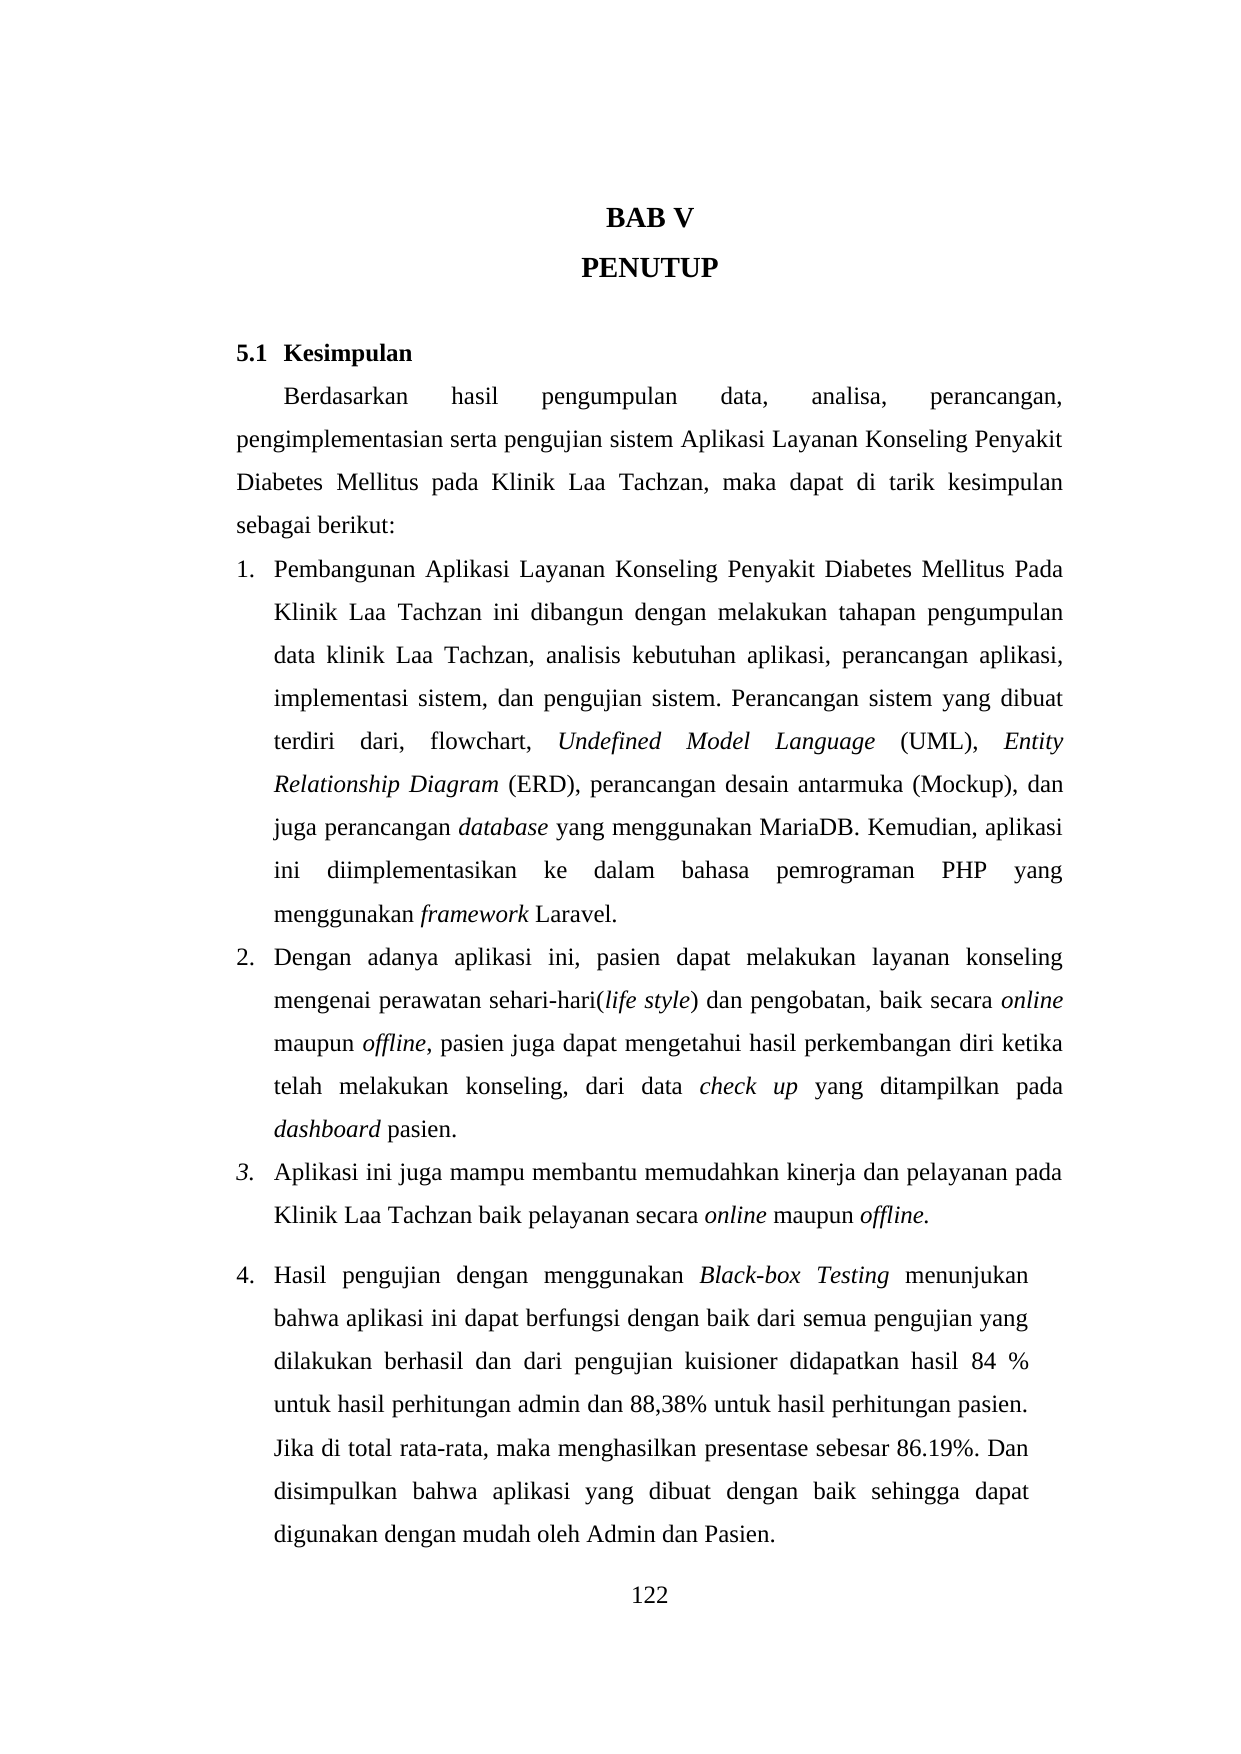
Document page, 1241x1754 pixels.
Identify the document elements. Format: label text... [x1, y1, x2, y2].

list Hasil pengujian dengan menggunakan Black-box Testing menunjukan bahwa aplikasi ini dapat berfungsi dengan baik dari semua pengujian yang dilakukan berhasil dan dari pengujian kuisioner didapatkan hasil 84 % untuk hasil perhitungan admin dan 88,38% untuk hasil perhitungan pasien. Jika di total rata-rata, maka menghasilkan presentase sebesar 86.19%. Dan disimpulkan bahwa aplikasi yang dibuat dengan baik sehingga dapat digunakan dengan mudah oleh Admin dan Pasien. [236, 1260, 1029, 1548]
subtitle Kesimpulan [236, 338, 1130, 367]
list Aplikasi ini juga mampu membantu memudahkan kinerja dan pelayanan pada Klinik Laa Tachzan baik pelayanan secara online maupun offline. [236, 1157, 1063, 1229]
text Berdasarkan hasil pengumpulan data, analisa, perancangan, pengimplementasian serta pengujian sistem Aplikasi Layanan Konseling Penyakit Diabetes Mellitus pada Klinik Laa Tachzan, maka dapat di tarik kesimpulan sebagai berikut: [236, 381, 1063, 539]
subtitle BAB V PENUTUP [581, 200, 719, 284]
list Dengan adanya aplikasi ini, pasien dapat melakukan layanan konseling mengenai perawatan sehari-hari(life style) dan pengobatan, baik secara online maupun offline, pasien juga dapat mengetahui hasil perkembangan diri ketika telah melakukan konseling, dari data check up yang ditampilkan pada dashboard pasien. [236, 942, 1063, 1143]
list Pembangunan Aplikasi Layanan Konseling Penyakit Diabetes Mellitus Pada Klinik Laa Tachzan ini dibangun dengan melakukan tahapan pengumpulan data klinik Laa Tachzan, analisis kebutuhan aplikasi, perancangan aplikasi, implementasi sistem, dan pengujian sistem. Perancangan sistem yang dibuat terdiri dari, flowchart, Undefined Model Language (UML), Entity Relationship Diagram (ERD), perancangan desain antarmuka (Mockup), dan juga perancangan database yang menggunakan MariaDB. Kemudian, aplikasi ini diimplementasikan ke dalam bahasa pemrograman PHP yang menggunakan framework Laravel. [236, 554, 1063, 927]
